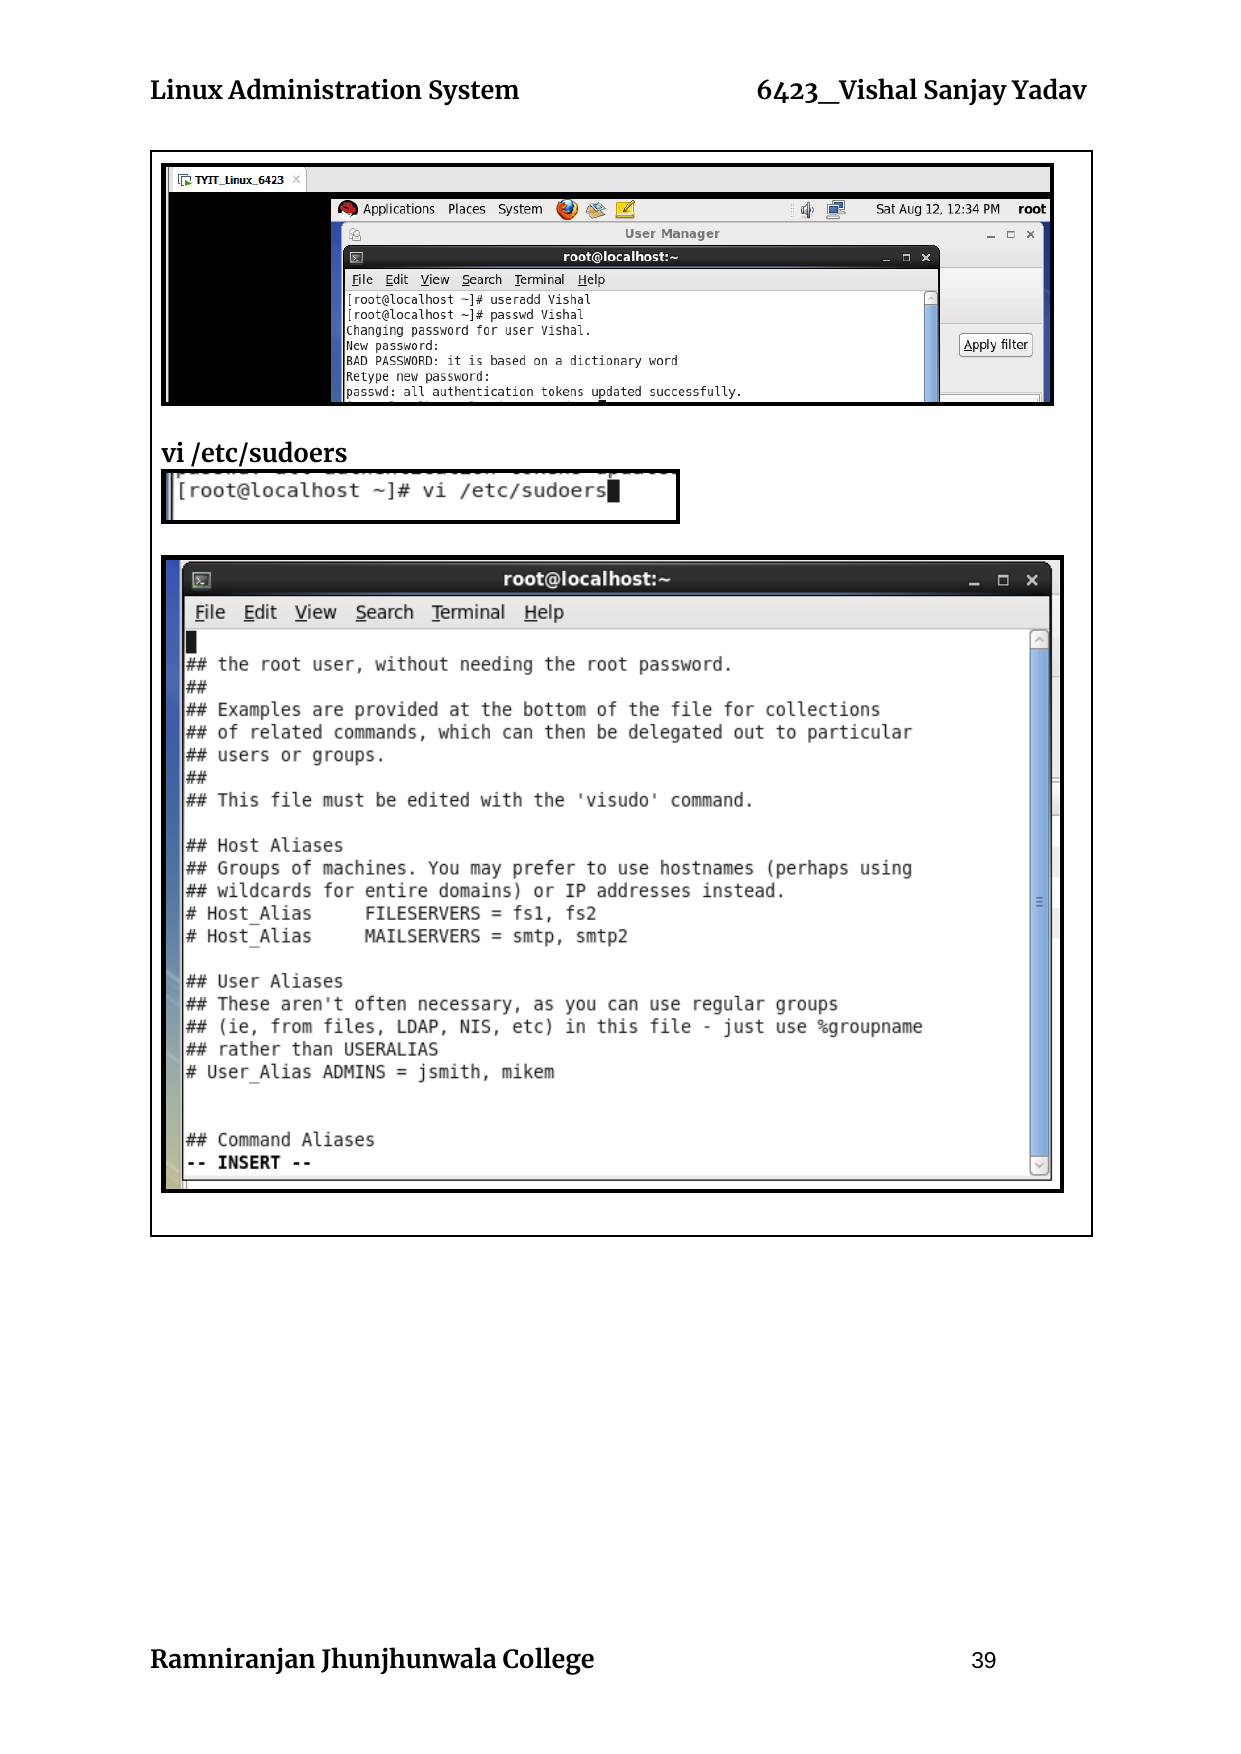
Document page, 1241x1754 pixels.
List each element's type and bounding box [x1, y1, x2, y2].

picture [166, 560, 1060, 1189]
picture [166, 167, 1050, 402]
table_cell [152, 152, 1091, 1235]
picture [166, 473, 676, 520]
